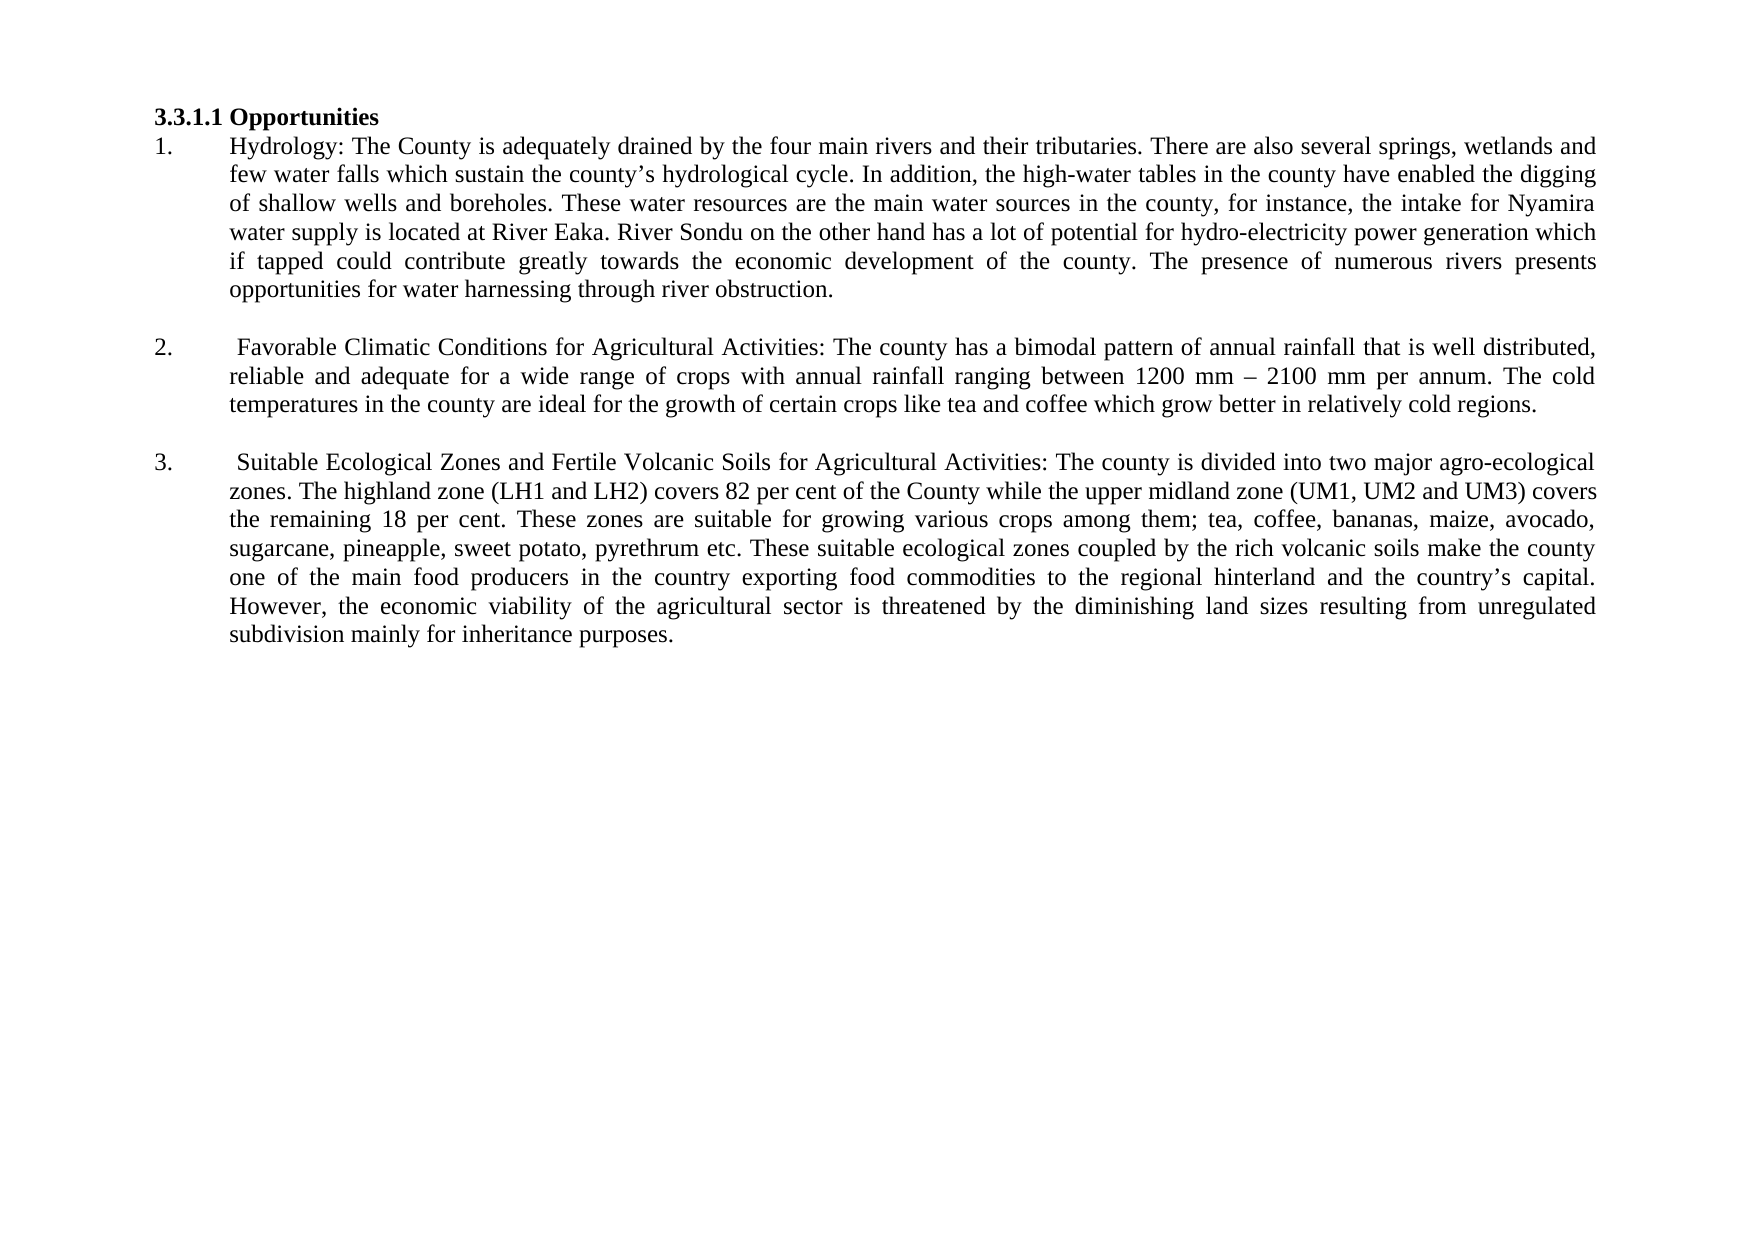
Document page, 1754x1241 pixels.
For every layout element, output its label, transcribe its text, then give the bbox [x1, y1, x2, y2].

list Suitable Ecological Zones and Fertile Volcanic Soils for Agricultural Activities: The county is divided into two major agro-ecological zones. The highland zone (LH1 and LH2) covers 82 per cent of the County while the upper midland zone (UM1, UM2 and UM3) covers the remaining 18 per cent. These zones are suitable for growing various crops among them; tea, coffee, bananas, maize, avocado, sugarcane, pineapple, sweet potato, pyrethrum etc. These suitable ecological zones coupled by the rich volcanic soils make the county one of the main food producers in the country exporting food commodities to the regional hinterland and the country’s capital. However, the economic viability of the agricultural sector is threatened by the diminishing land sizes resulting from unregulated subdivision mainly for inheritance purposes. [154, 447, 1598, 648]
list Favorable Climatic Conditions for Agricultural Activities: The county has a bimodal pattern of annual rainfall that is well distributed, reliable and adequate for a wide range of crops with annual rainfall ranging between 1200 mm – 2100 mm per annum. The cold temperatures in the county are ideal for the growth of certain crops like tea and coffee which grow better in relatively cold regions. [154, 332, 1598, 418]
list Hydrology: The County is adequately drained by the four main rivers and their tributaries. There are also several springs, wetlands and few water falls which sustain the county’s hydrological cycle. In addition, the high-water tables in the county have enabled the digging of shallow wells and boreholes. These water resources are the main water sources in the county, for instance, the intake for Nyamira water supply is located at River Eaka. River Sondu on the other hand has a lot of potential for hydro-electricity power generation which if tapped could contribute greatly towards the economic development of the county. The presence of numerous rivers presents opportunities for water harnessing through river obstruction. [154, 131, 1598, 303]
text 3.3.1.1 Opportunities [154, 102, 1598, 131]
